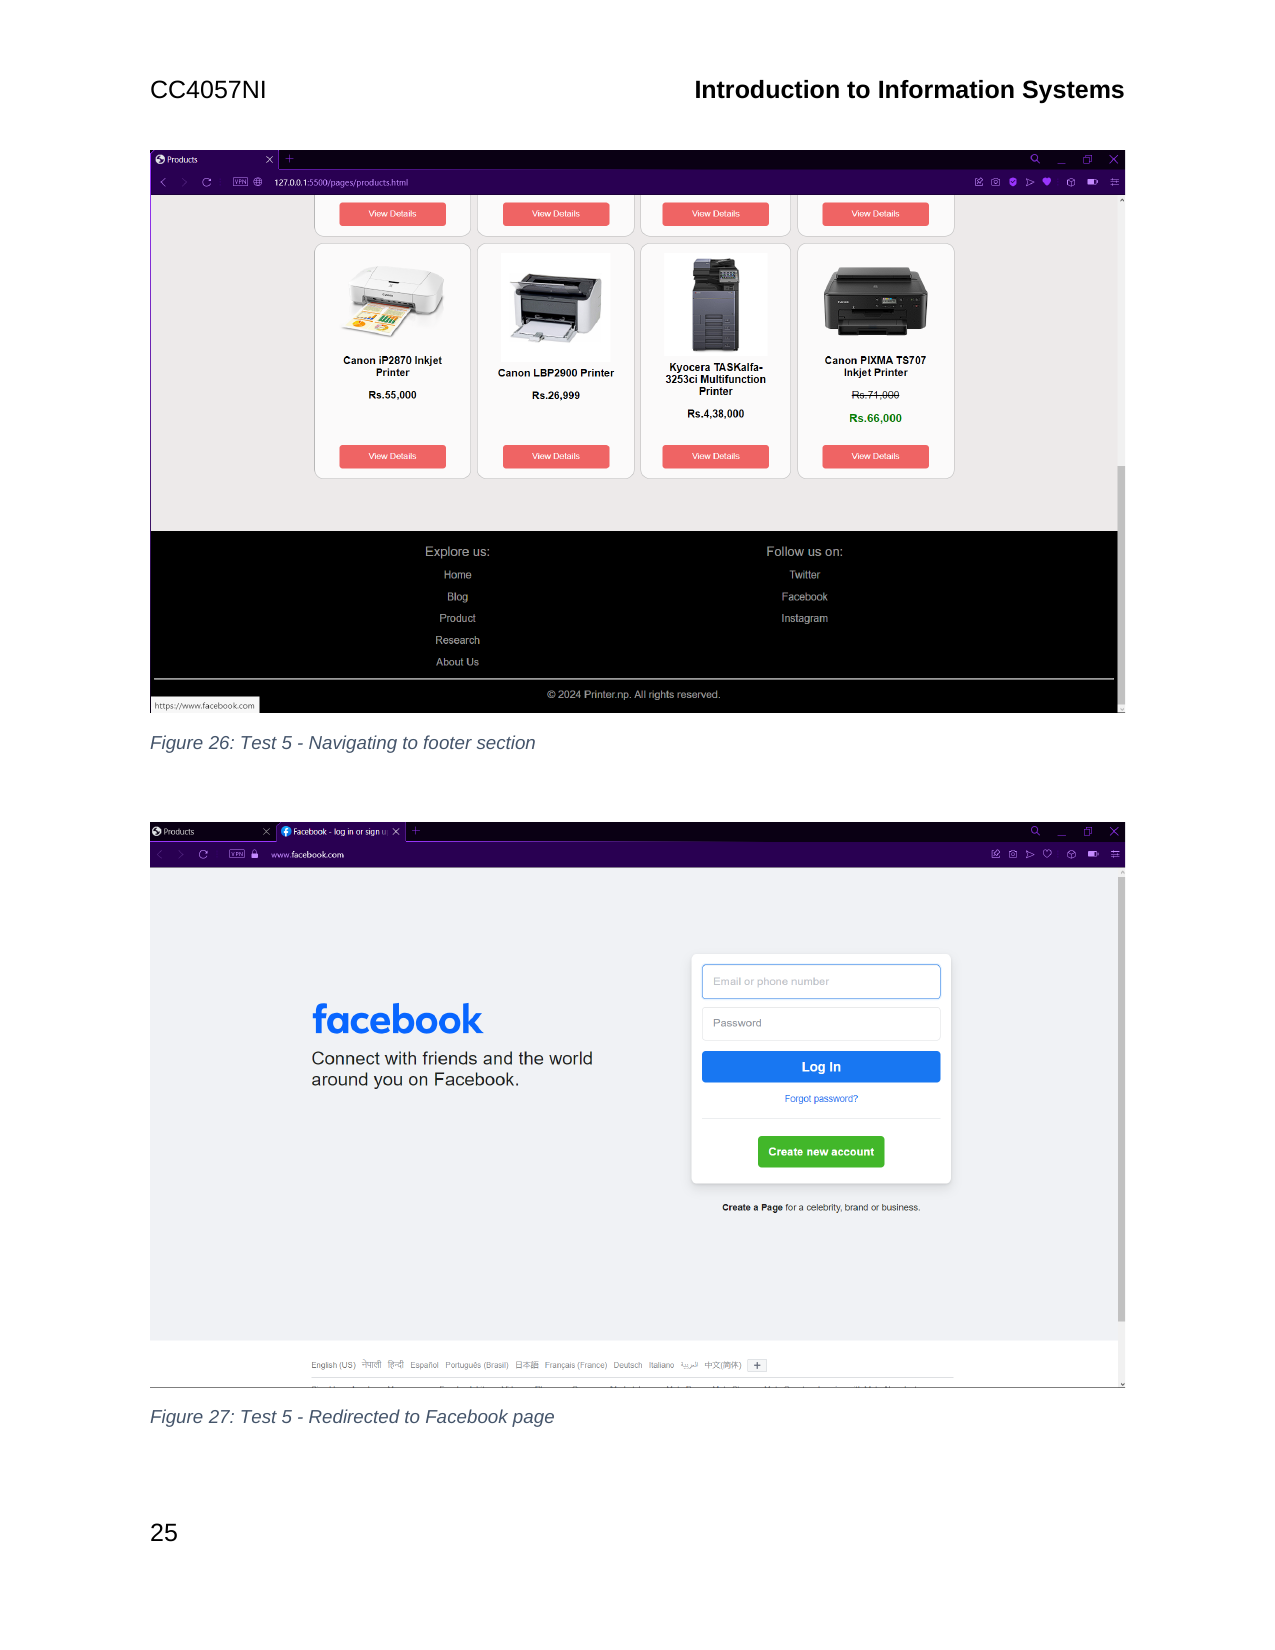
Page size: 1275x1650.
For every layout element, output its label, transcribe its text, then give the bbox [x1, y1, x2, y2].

text Figure 27: Test 5 - Redirected to Facebook page [150, 1406, 1125, 1428]
text Figure 26: Test 5 - Navigating to footer section [150, 732, 1125, 753]
picture [150, 822, 1125, 1388]
picture [150, 150, 1125, 713]
